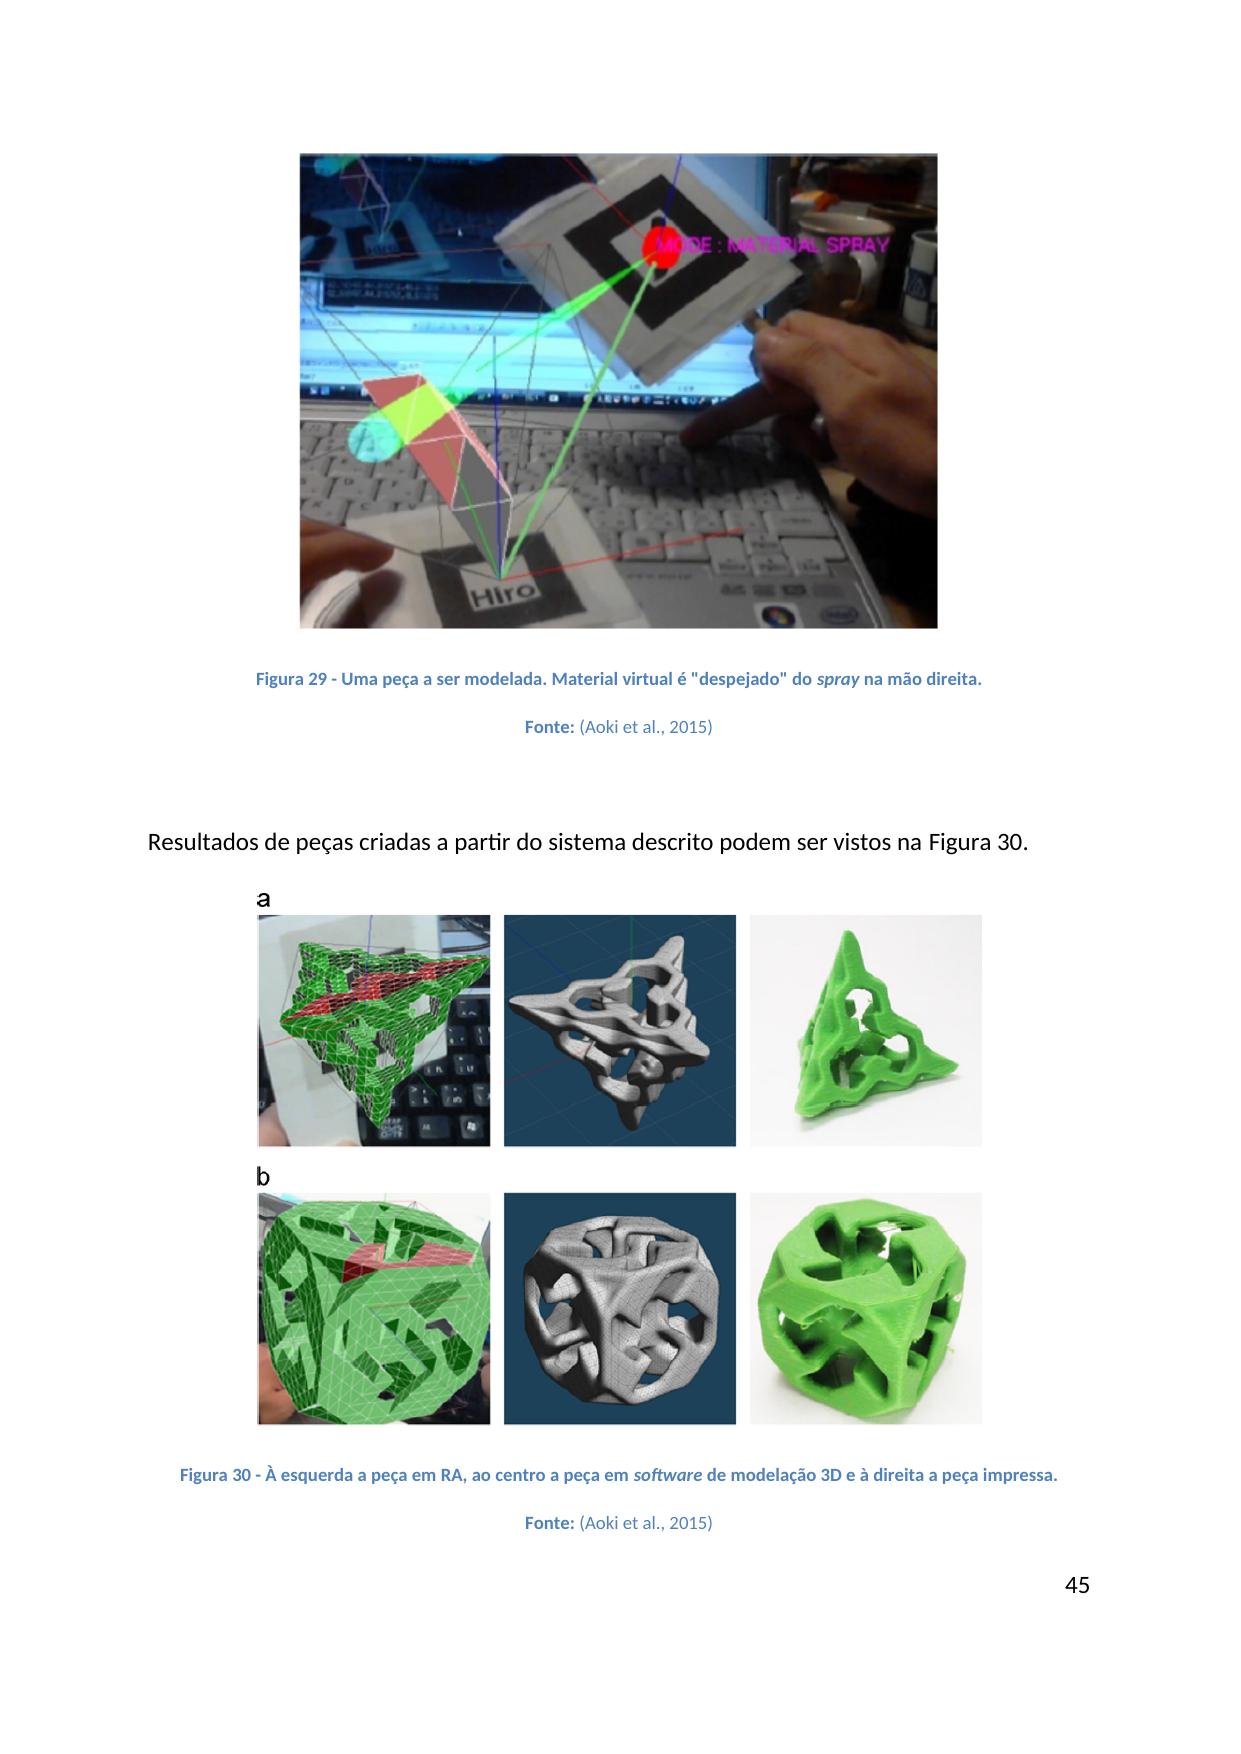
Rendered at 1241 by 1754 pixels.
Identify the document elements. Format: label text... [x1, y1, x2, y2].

text Resultados de peças criadas a partir do sistema descrito podem ser vistos na Figura 30. [148, 826, 1090, 856]
picture [294, 150, 944, 635]
picture [250, 888, 989, 1431]
text Fonte: (Aoki et al., 2015) [148, 1512, 1090, 1534]
text Fonte: (Aoki et al., 2015) [148, 715, 1090, 738]
